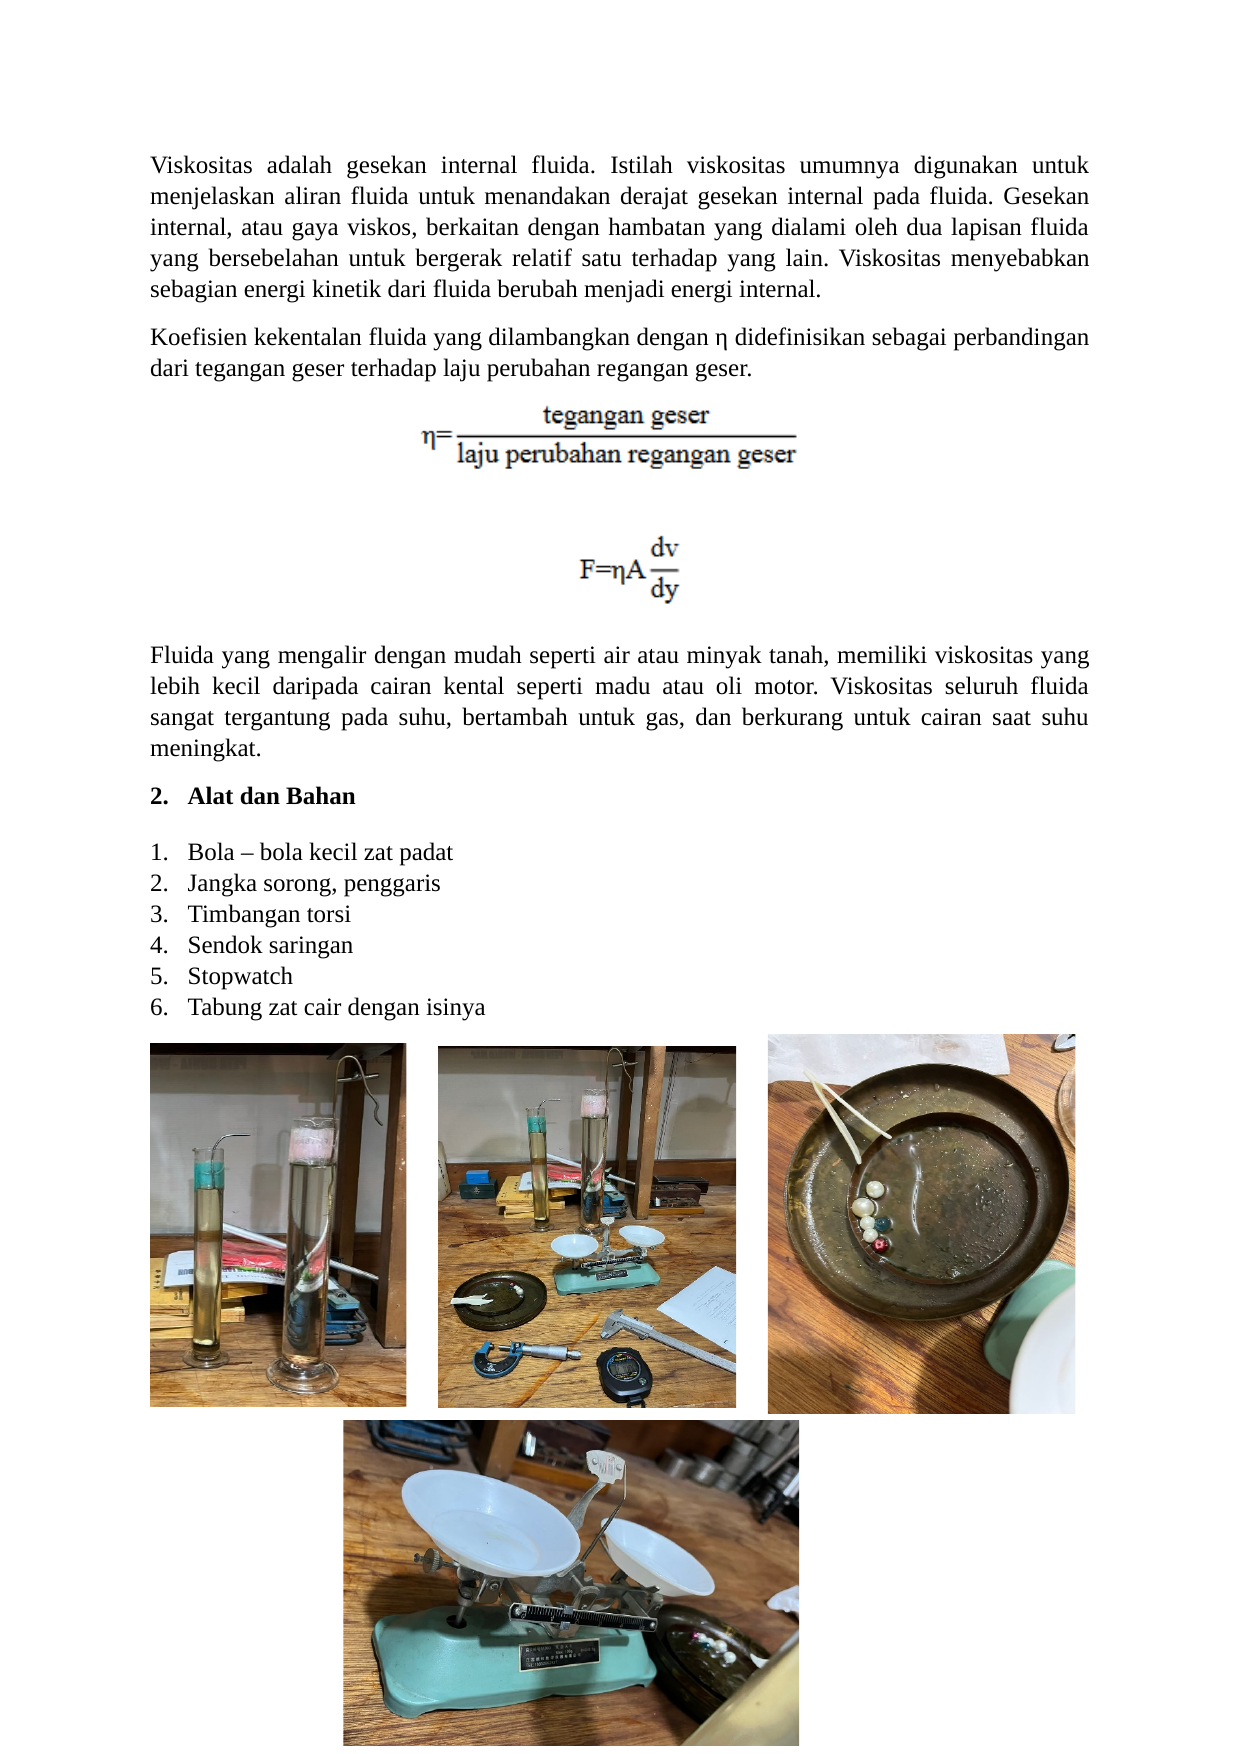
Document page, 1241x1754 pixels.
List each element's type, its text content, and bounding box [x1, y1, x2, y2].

picture [150, 1043, 407, 1407]
subtitle Alat dan Bahan [150, 781, 1090, 809]
list Bola – bola kecil zat padat [150, 837, 1090, 866]
text Viskositas adalah gesekan internal fluida. Istilah viskositas umumnya digunakan untuk menjelaskan aliran fluida untuk menandakan derajat gesekan internal pada fluida. Gesekan internal, atau gaya viskos, berkaitan dengan hambatan yang dialami oleh dua lapisan fluida yang bersebelahan untuk bergerak relatif satu terhadap yang lain. Viskositas menyebabkan sebagian energi kinetik dari fluida berubah menjadi energi internal. [150, 150, 1090, 303]
picture [438, 1046, 737, 1408]
picture [767, 1034, 1076, 1414]
text Koefisien kekentalan fluida yang dilambangkan dengan η didefinisikan sebagai perbandingan dari tegangan geser terhadap laju perubahan regangan geser. [150, 322, 1090, 382]
picture [401, 400, 839, 621]
picture [343, 1420, 800, 1746]
list Timbangan torsi [150, 899, 1090, 928]
text Fluida yang mengalir dengan mudah seperti air atau minyak tanah, memiliki viskositas yang lebih kecil daripada cairan kental seperti madu atau oli motor. Viskositas seluruh fluida sangat tergantung pada suhu, bertambah untuk gas, dan berkurang untuk cairan saat suhu meningkat. [150, 640, 1090, 762]
list Sendok saringan [150, 930, 1090, 959]
list Stopwatch [150, 961, 1090, 990]
list Tabung zat cair dengan isinya [150, 992, 1090, 1021]
list Jangka sorong, penggaris [150, 868, 1090, 897]
